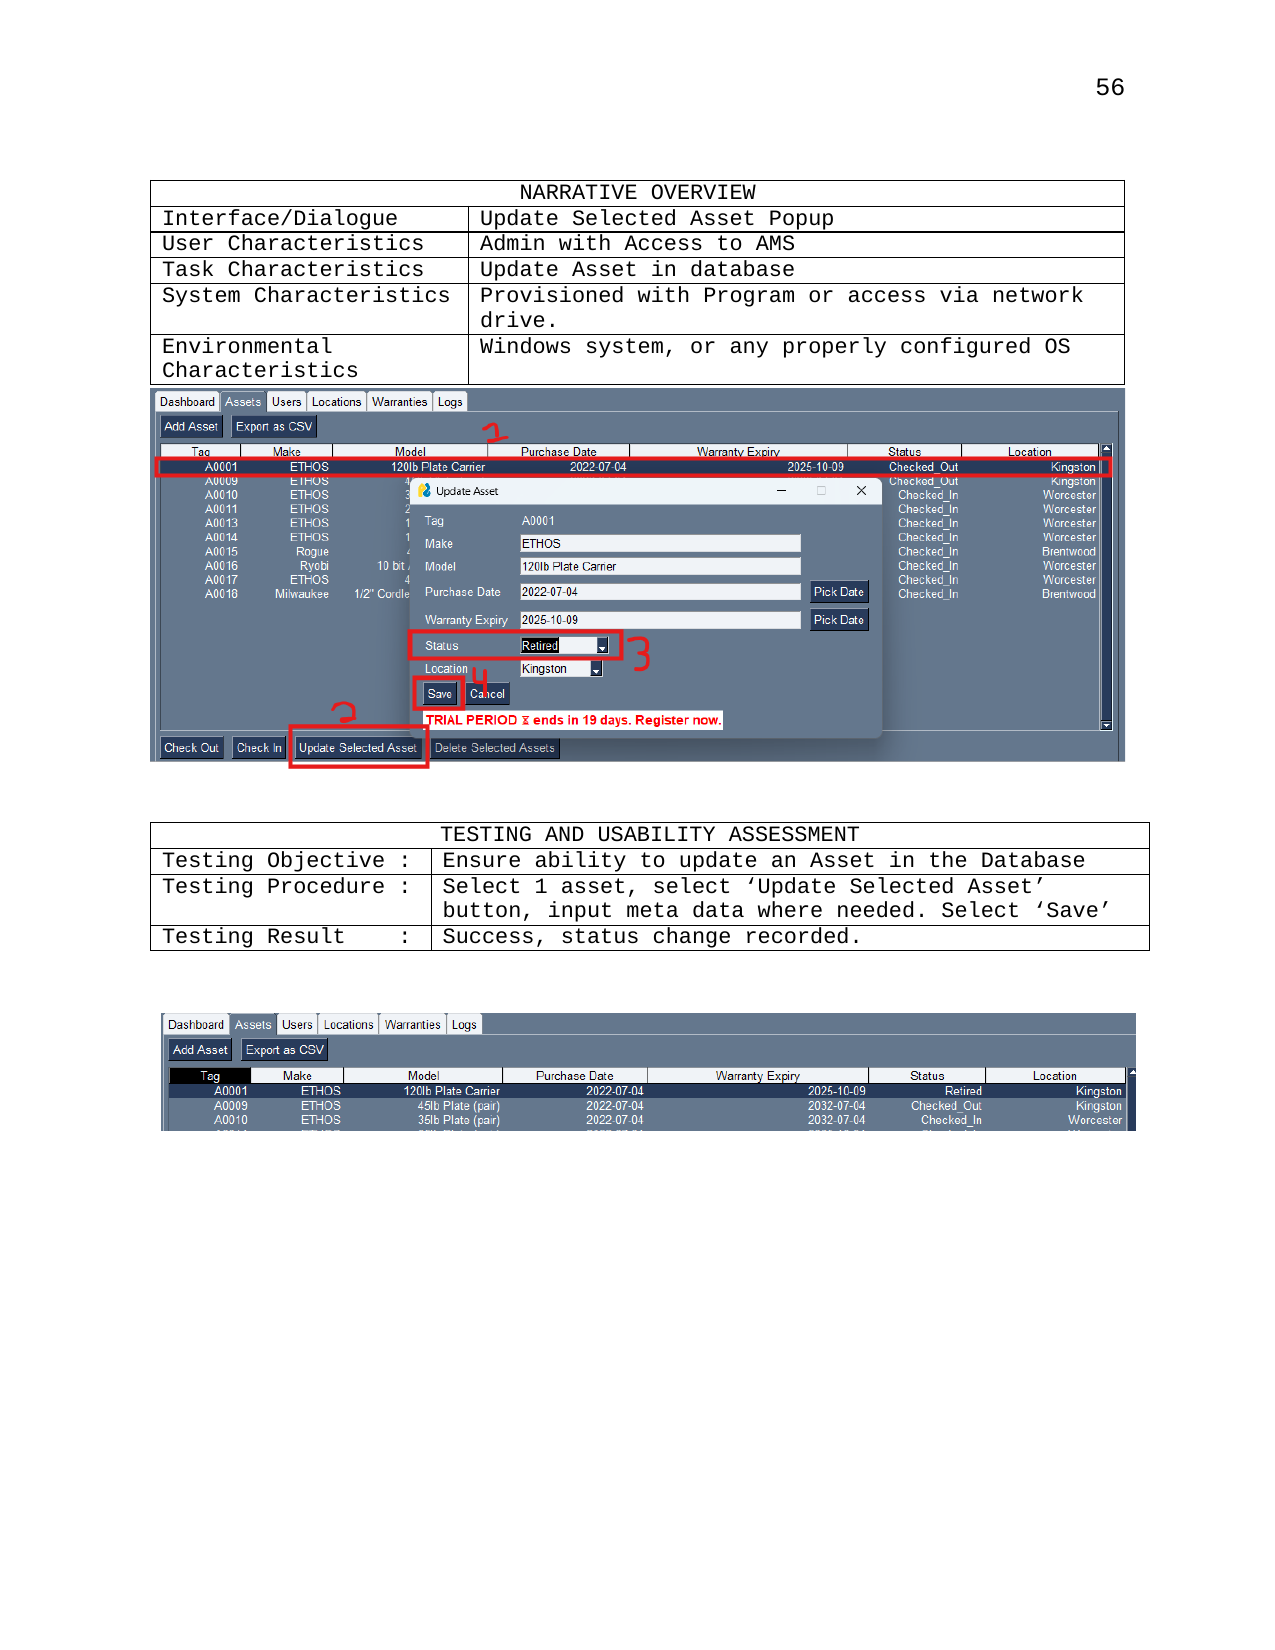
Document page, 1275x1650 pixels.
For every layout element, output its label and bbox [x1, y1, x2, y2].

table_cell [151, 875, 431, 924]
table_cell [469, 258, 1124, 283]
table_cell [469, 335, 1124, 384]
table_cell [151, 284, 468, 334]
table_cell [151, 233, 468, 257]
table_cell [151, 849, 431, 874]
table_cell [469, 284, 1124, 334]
picture [161, 1013, 1136, 1131]
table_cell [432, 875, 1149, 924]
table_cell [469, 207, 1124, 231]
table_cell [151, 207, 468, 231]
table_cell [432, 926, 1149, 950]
picture [150, 386, 1125, 769]
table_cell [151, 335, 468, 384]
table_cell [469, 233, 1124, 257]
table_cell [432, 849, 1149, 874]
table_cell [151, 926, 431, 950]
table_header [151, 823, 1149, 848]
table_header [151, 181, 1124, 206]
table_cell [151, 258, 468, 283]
